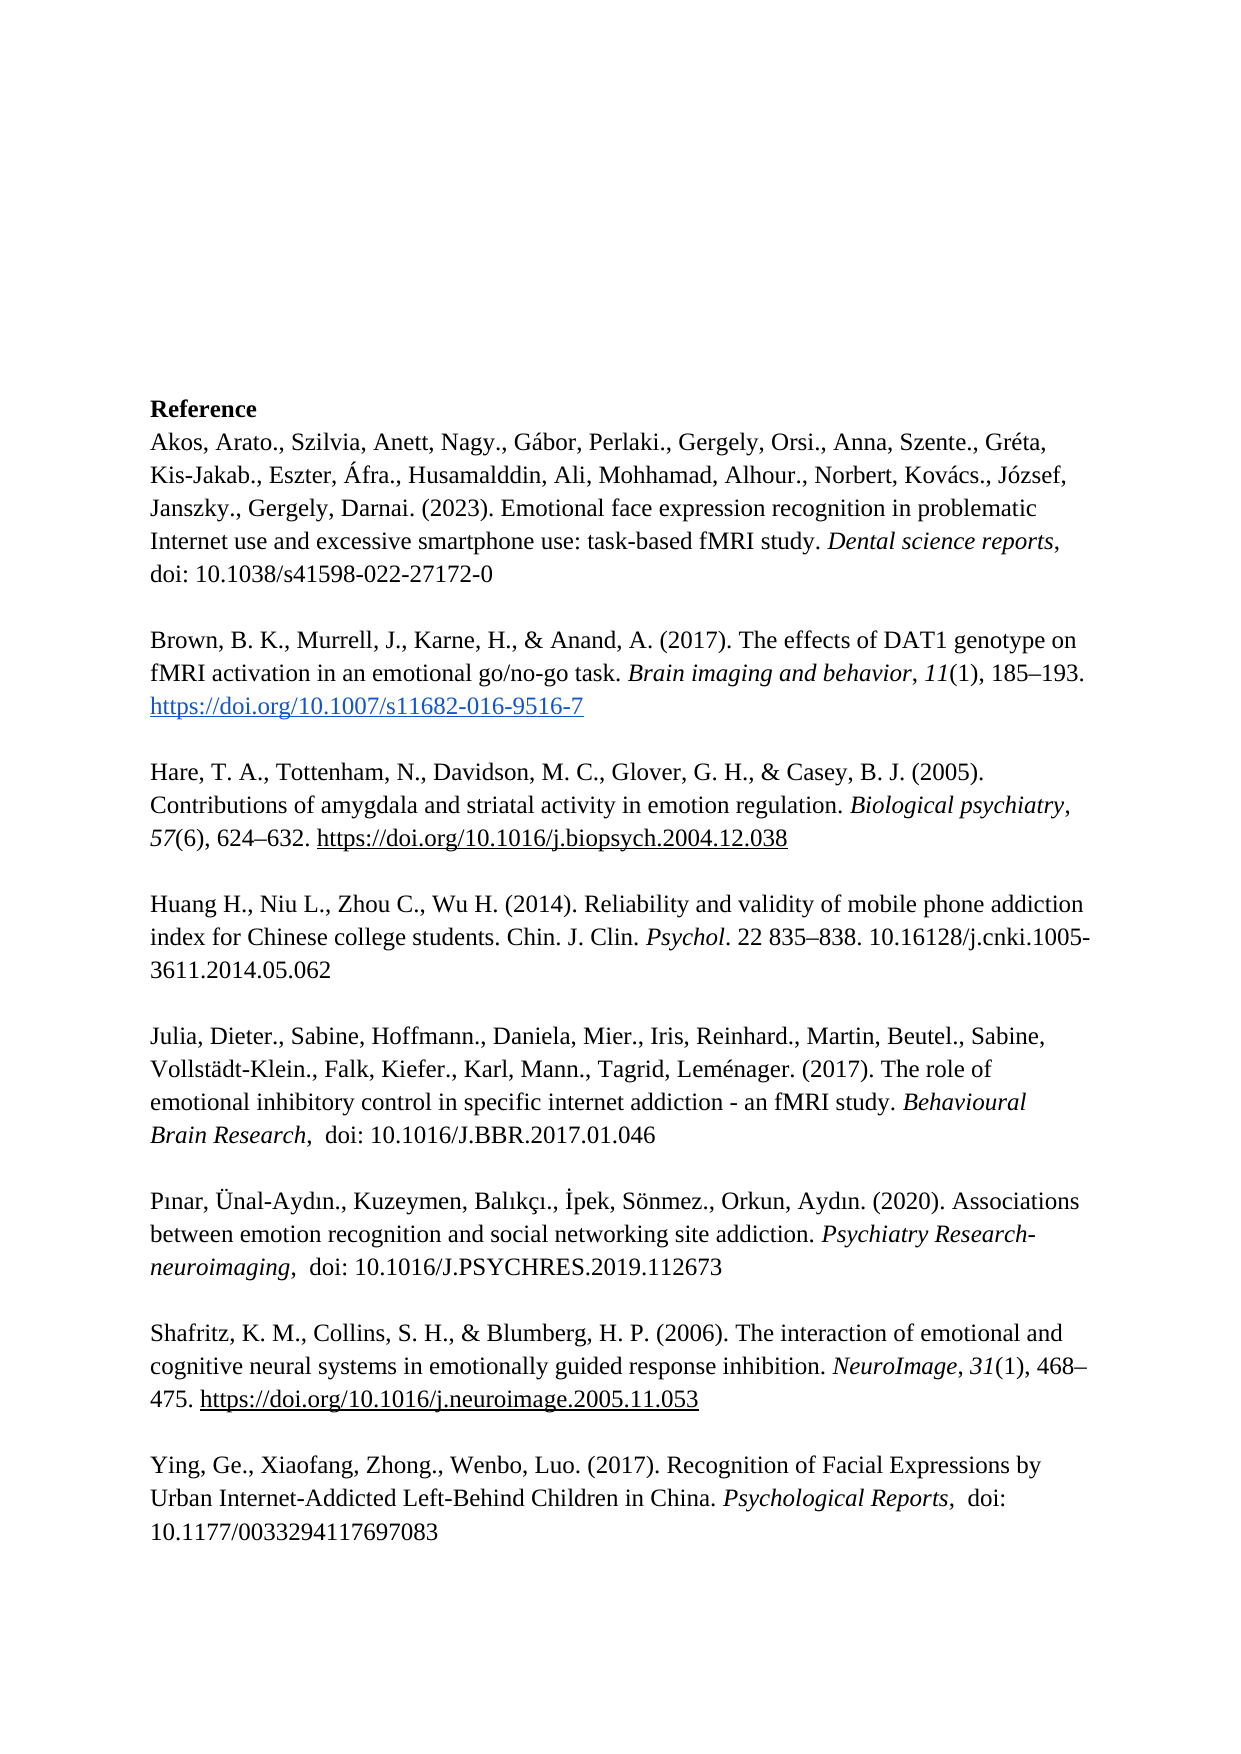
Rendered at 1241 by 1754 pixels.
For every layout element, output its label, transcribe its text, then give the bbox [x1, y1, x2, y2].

text Pınar, Ünal-Aydın., Kuzeymen, Balıkçı., İpek, Sönmez., Orkun, Aydın. (2020). Associations between emotion recognition and social networking site addiction. Psychiatry Research-neuroimaging, doi: 10.1016/J.PSYCHRES.2019.112673 [150, 1186, 1090, 1281]
text Ying, Ge., Xiaofang, Zhong., Wenbo, Luo. (2017). Recognition of Facial Expressions by Urban Internet-Addicted Left-Behind Children in China. Psychological Reports, doi: 10.1177/0033294117697083 [150, 1451, 1090, 1545]
text Hare, T. A., Tottenham, N., Davidson, M. C., Glover, G. H., & Casey, B. J. (2005). Contributions of amygdala and striatal activity in emotion regulation. Biological psychiatry, 57(6), 624–632. https://doi.org/10.1016/j.biopsych.2004.12.038 [150, 757, 1090, 852]
text Huang H., Niu L., Zhou C., Wu H. (2014). Reliability and validity of mobile phone addiction index for Chinese college students. Chin. J. Clin. Psychol. 22 835–838. 10.16128/j.cnki.1005-3611.2014.05.062 [150, 889, 1090, 984]
text Brown, B. K., Murrell, J., Karne, H., & Anand, A. (2017). The effects of DAT1 genotype on fMRI activation in an emotional go/no-go task. Brain imaging and behavior, 11(1), 185–193. https://doi.org/10.1007/s11682-016-9516-7 [150, 625, 1090, 720]
text Reference [150, 394, 1090, 423]
text Shafritz, K. M., Collins, S. H., & Blumberg, H. P. (2006). The interaction of emotional and cognitive neural systems in emotionally guided response inhibition. NeuroImage, 31(1), 468–475. https://doi.org/10.1016/j.neuroimage.2005.11.053 [150, 1318, 1090, 1413]
text Julia, Dieter., Sabine, Hoffmann., Daniela, Mier., Iris, Reinhard., Martin, Beutel., Sabine, Vollstädt-Klein., Falk, Kiefer., Karl, Mann., Tagrid, Leménager. (2017). The role of emotional inhibitory control in specific internet addiction - an fMRI study. Behavioural Brain Research, doi: 10.1016/J.BBR.2017.01.046 [150, 1021, 1090, 1149]
text Akos, Arato., Szilvia, Anett, Nagy., Gábor, Perlaki., Gergely, Orsi., Anna, Szente., Gréta, Kis-Jakab., Eszter, Áfra., Husamalddin, Ali, Mohhamad, Alhour., Norbert, Kovács., József, Janszky., Gergely, Darnai. (2023). Emotional face expression recognition in problematic Internet use and excessive smartphone use: task-based fMRI study. Dental science reports, doi: 10.1038/s41598-022-27172-0 [150, 427, 1090, 588]
